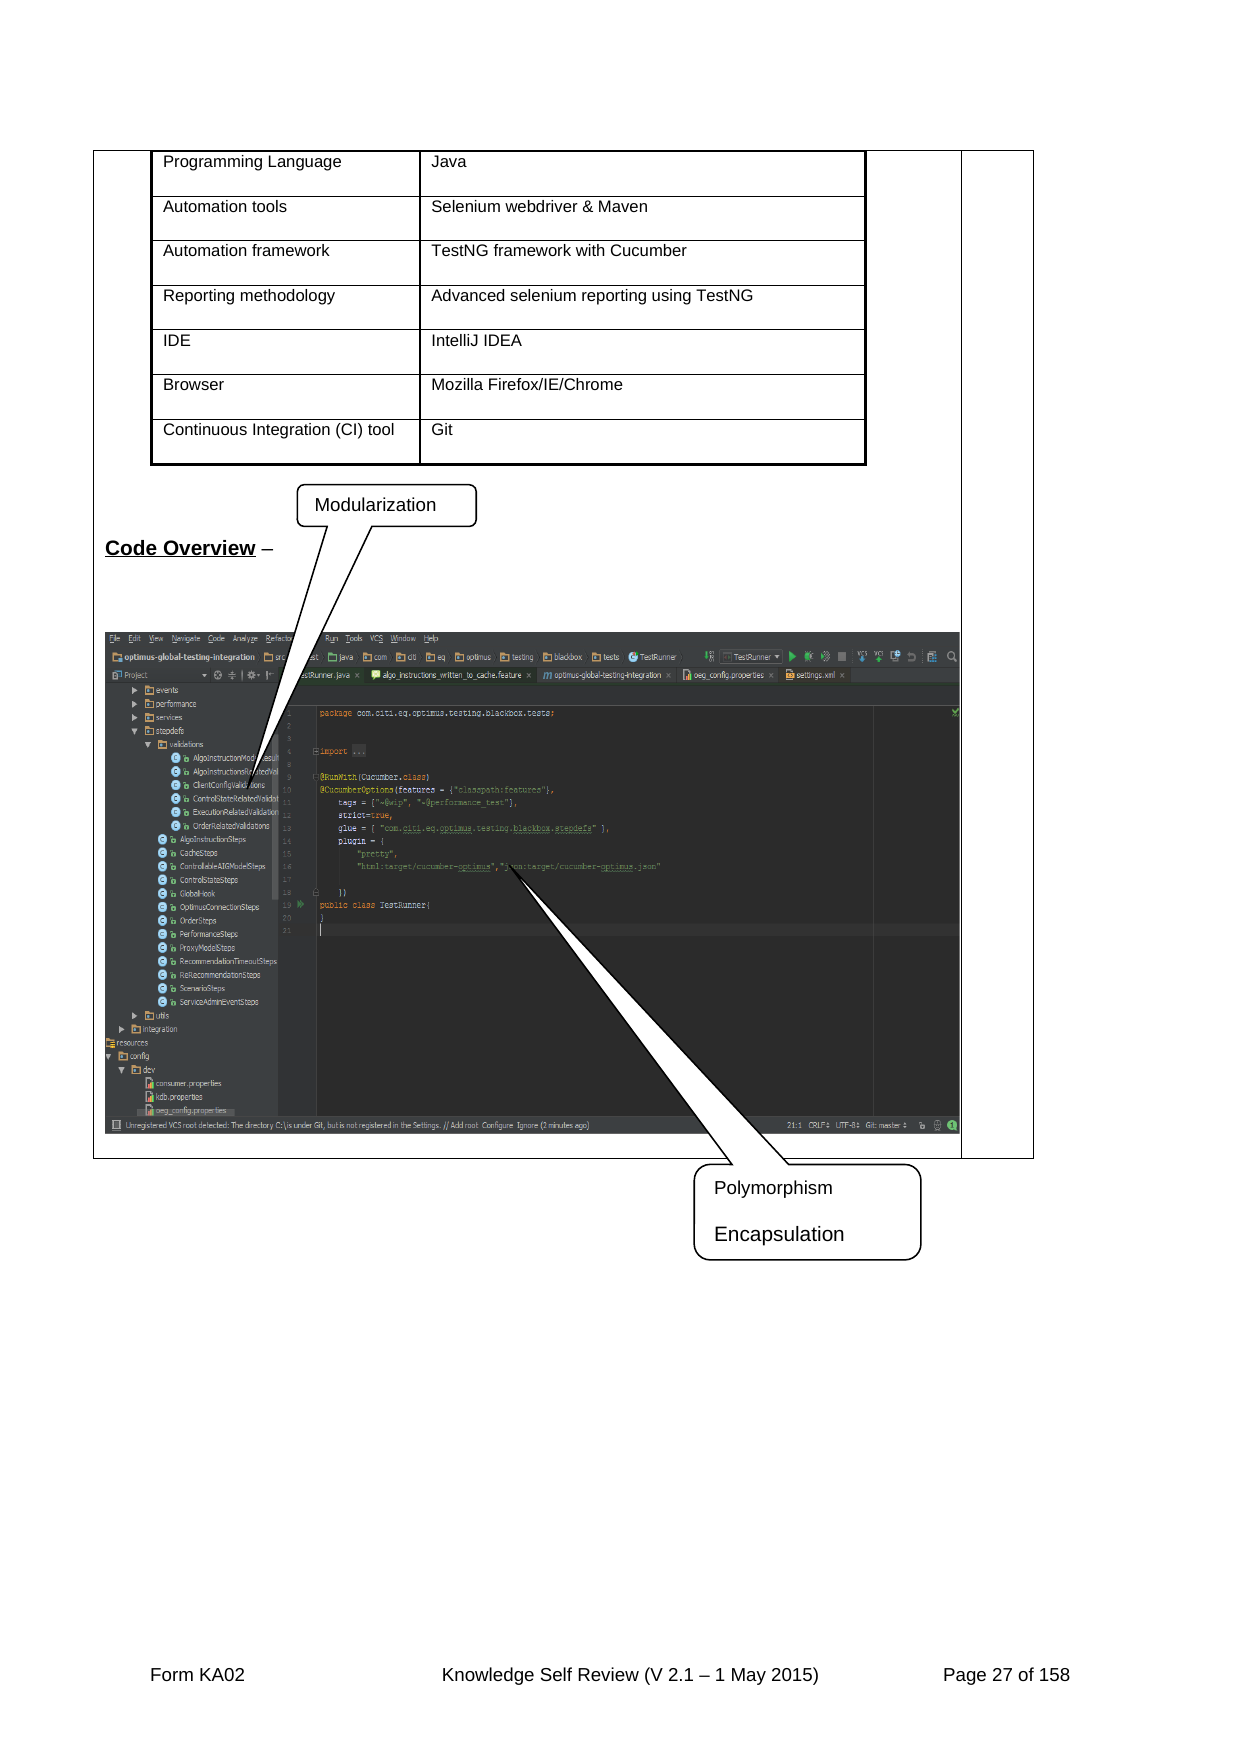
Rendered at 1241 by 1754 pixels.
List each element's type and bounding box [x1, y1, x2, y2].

picture [105, 632, 960, 1134]
table_cell [962, 151, 1033, 1158]
table_cell [94, 151, 961, 1158]
